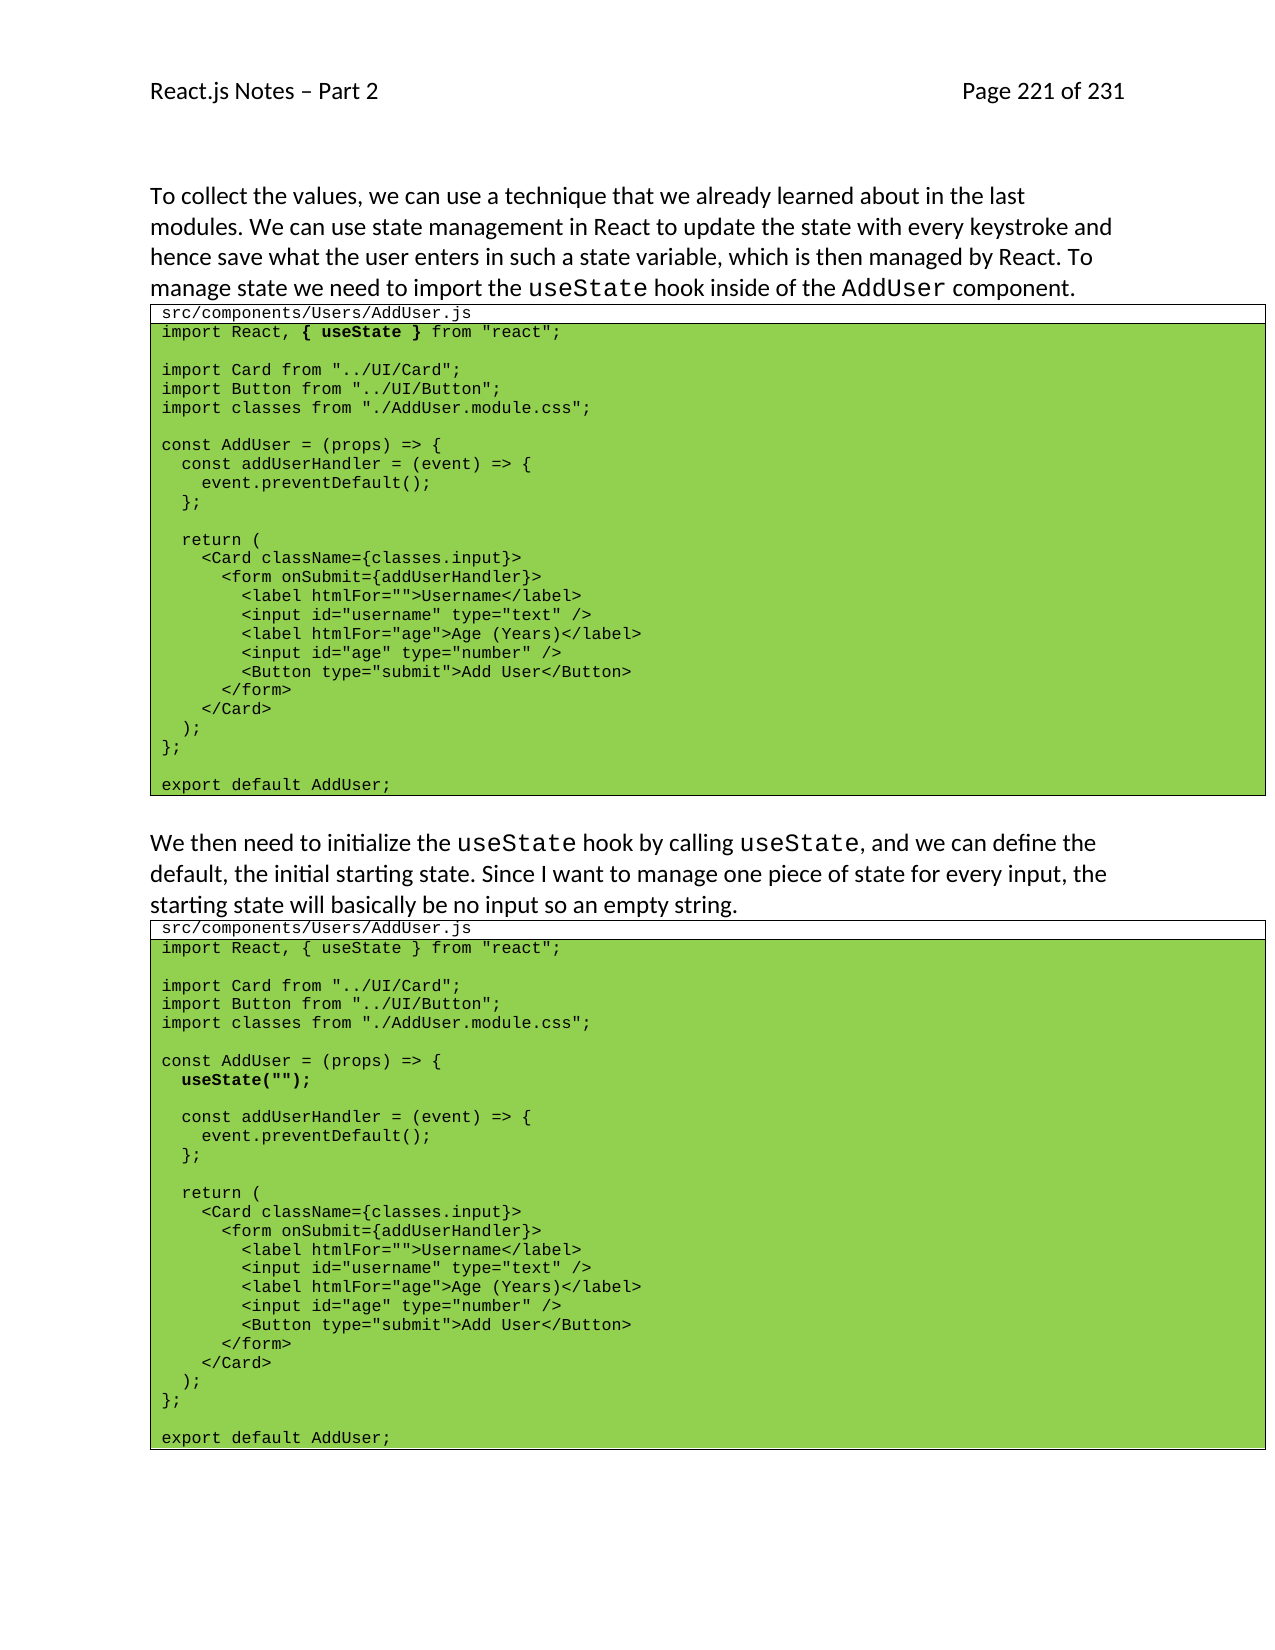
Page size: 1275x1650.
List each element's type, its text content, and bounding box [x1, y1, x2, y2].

table_header src/components/Users/AddUser.js [151, 921, 1265, 939]
text We then need to initialize the useState hook by calling useState, and we can define the default, the initial starting state. Since I want to manage one piece of state for every input, the starting state will basically be no input so an empty string. [150, 827, 1125, 919]
table_cell import React, { useState } from "react"; import Card from "../UI/Card"; import Button from "../UI/Button"; import classes from "./AddUser.module.css"; const AddUser = (props) => { useState(""); const addUserHandler = (event) => { event.preventDefault(); }; return ( <Card className={classes.input}> <form onSubmit={addUserHandler}> <label htmlFor="">Username</label> <input id="username" type="text" /> <label htmlFor="age">Age (Years)</label> <input id="age" type="number" /> <Button type="submit">Add User</Button> </form> </Card> ); }; export default AddUser; [151, 940, 1265, 1448]
text To collect the values, we can use a technique that we already learned about in the last modules. We can use state management in React to update the state with every keystroke and hence save what the user enters in such a state variable, which is then managed by React. To manage state we need to import the useState hook inside of the AddUser component. [150, 181, 1125, 304]
table_cell import React, { useState } from "react"; import Card from "../UI/Card"; import Button from "../UI/Button"; import classes from "./AddUser.module.css"; const AddUser = (props) => { const addUserHandler = (event) => { event.preventDefault(); }; return ( <Card className={classes.input}> <form onSubmit={addUserHandler}> <label htmlFor="">Username</label> <input id="username" type="text" /> <label htmlFor="age">Age (Years)</label> <input id="age" type="number" /> <Button type="submit">Add User</Button> </form> </Card> ); }; export default AddUser; [151, 324, 1265, 795]
table_header src/components/Users/AddUser.js [151, 305, 1265, 323]
